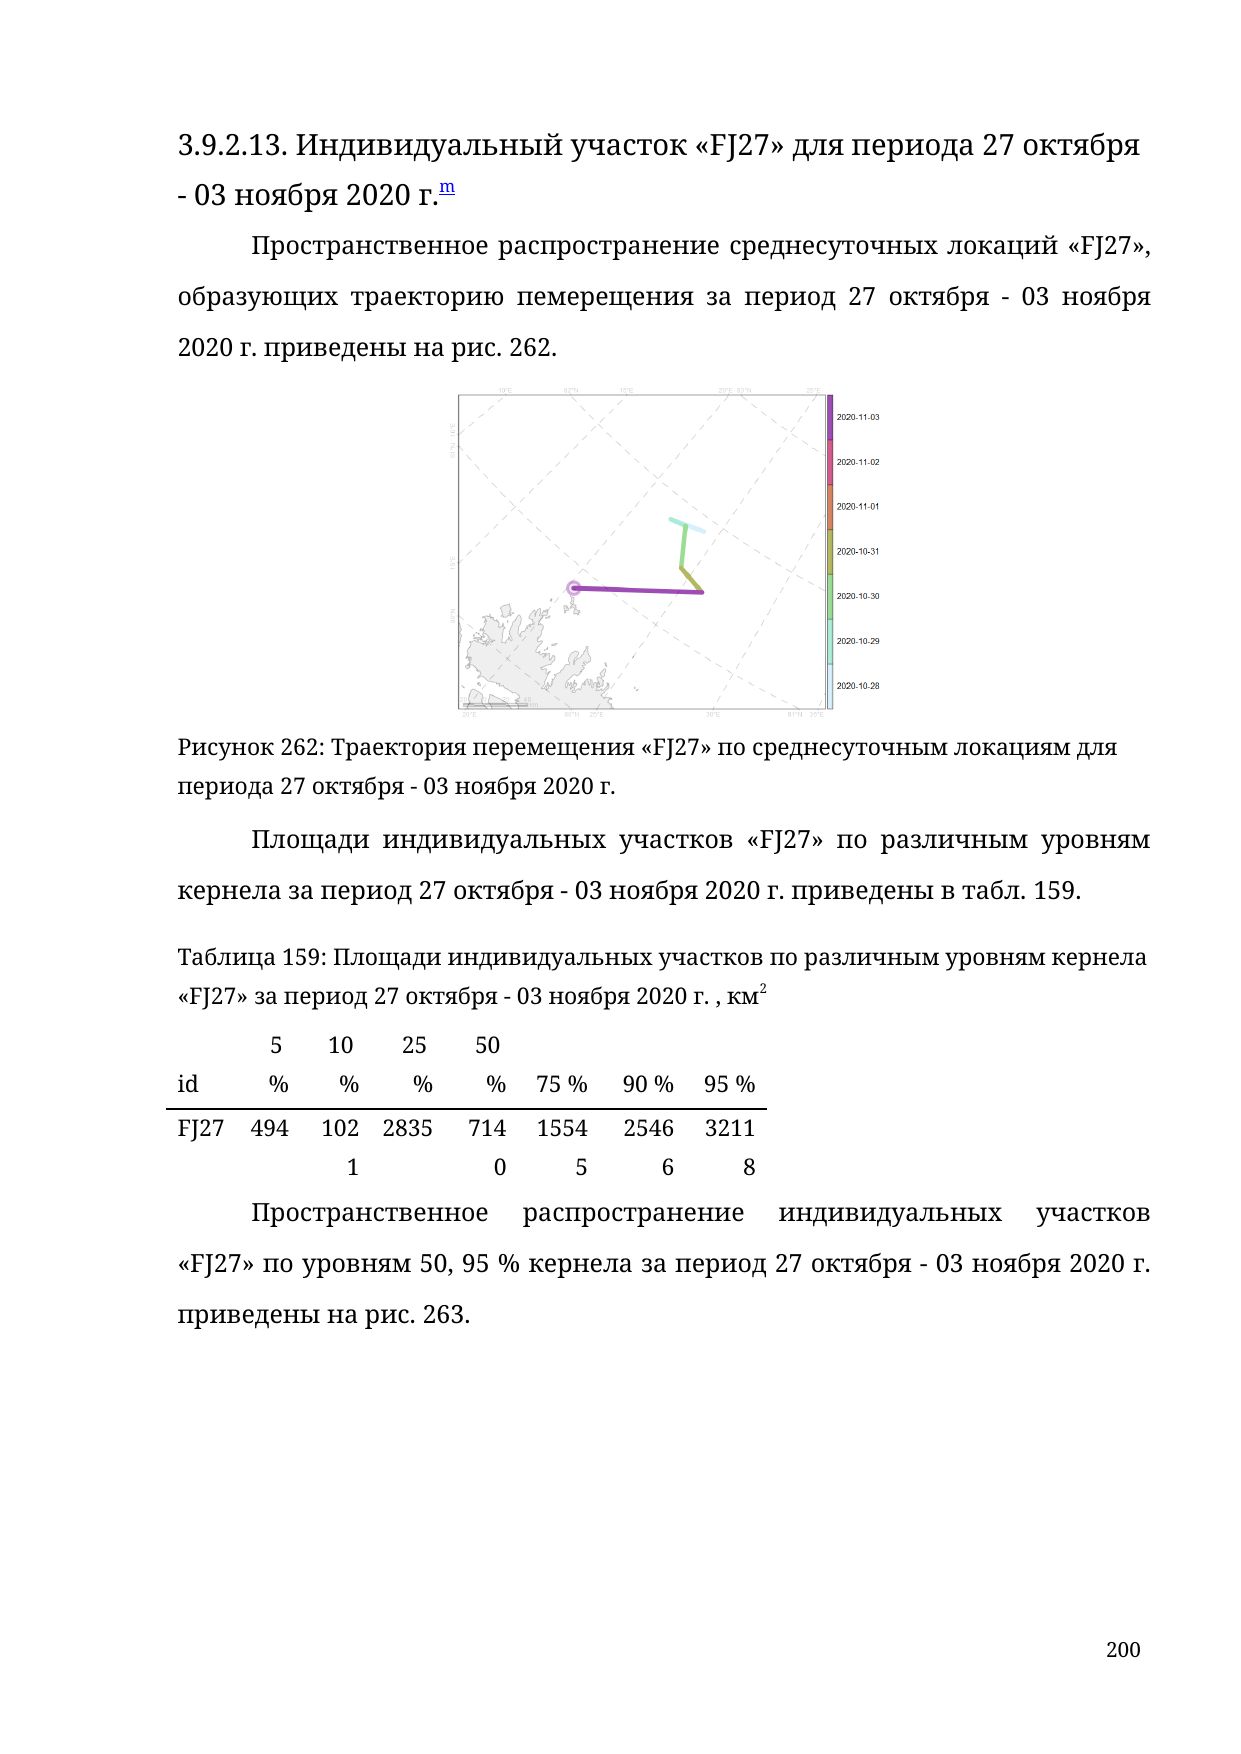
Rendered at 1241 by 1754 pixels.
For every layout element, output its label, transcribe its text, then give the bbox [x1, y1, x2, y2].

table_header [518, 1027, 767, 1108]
text Рисунок 262: Траектория перемещения «FJ27» по среднесуточным локациям для периода 27 октября - 03 ноября 2020 г. [177, 731, 1152, 801]
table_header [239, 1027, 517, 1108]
text Пространственное распространение индивидуальных участков «FJ27» по уровням 50, 95 % кернела за период 27 октября - 03 ноября 2020 г. приведены на рис. 263. [177, 1195, 1152, 1331]
text Таблица 159: Площади индивидуальных участков по различным уровням кернела «FJ27» за период 27 октября - 03 ноября 2020 г. , км2 [177, 941, 1152, 1011]
subtitle Индивидуальный участок «FJ27» для периода 27 октября - 03 ноября 2020 г.m [177, 124, 1152, 214]
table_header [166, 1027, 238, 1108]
picture [447, 385, 882, 719]
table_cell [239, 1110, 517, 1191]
text Площади индивидуальных участков «FJ27» по различным уровням кернела за период 27 октября - 03 ноября 2020 г. приведены в табл. 159. [177, 822, 1152, 907]
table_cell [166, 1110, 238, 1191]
text Пространственное распространение среднесуточных локаций «FJ27», образующих траекторию пемерещения за период 27 октября - 03 ноября 2020 г. приведены на рис. 262. [177, 228, 1152, 364]
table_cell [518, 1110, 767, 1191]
